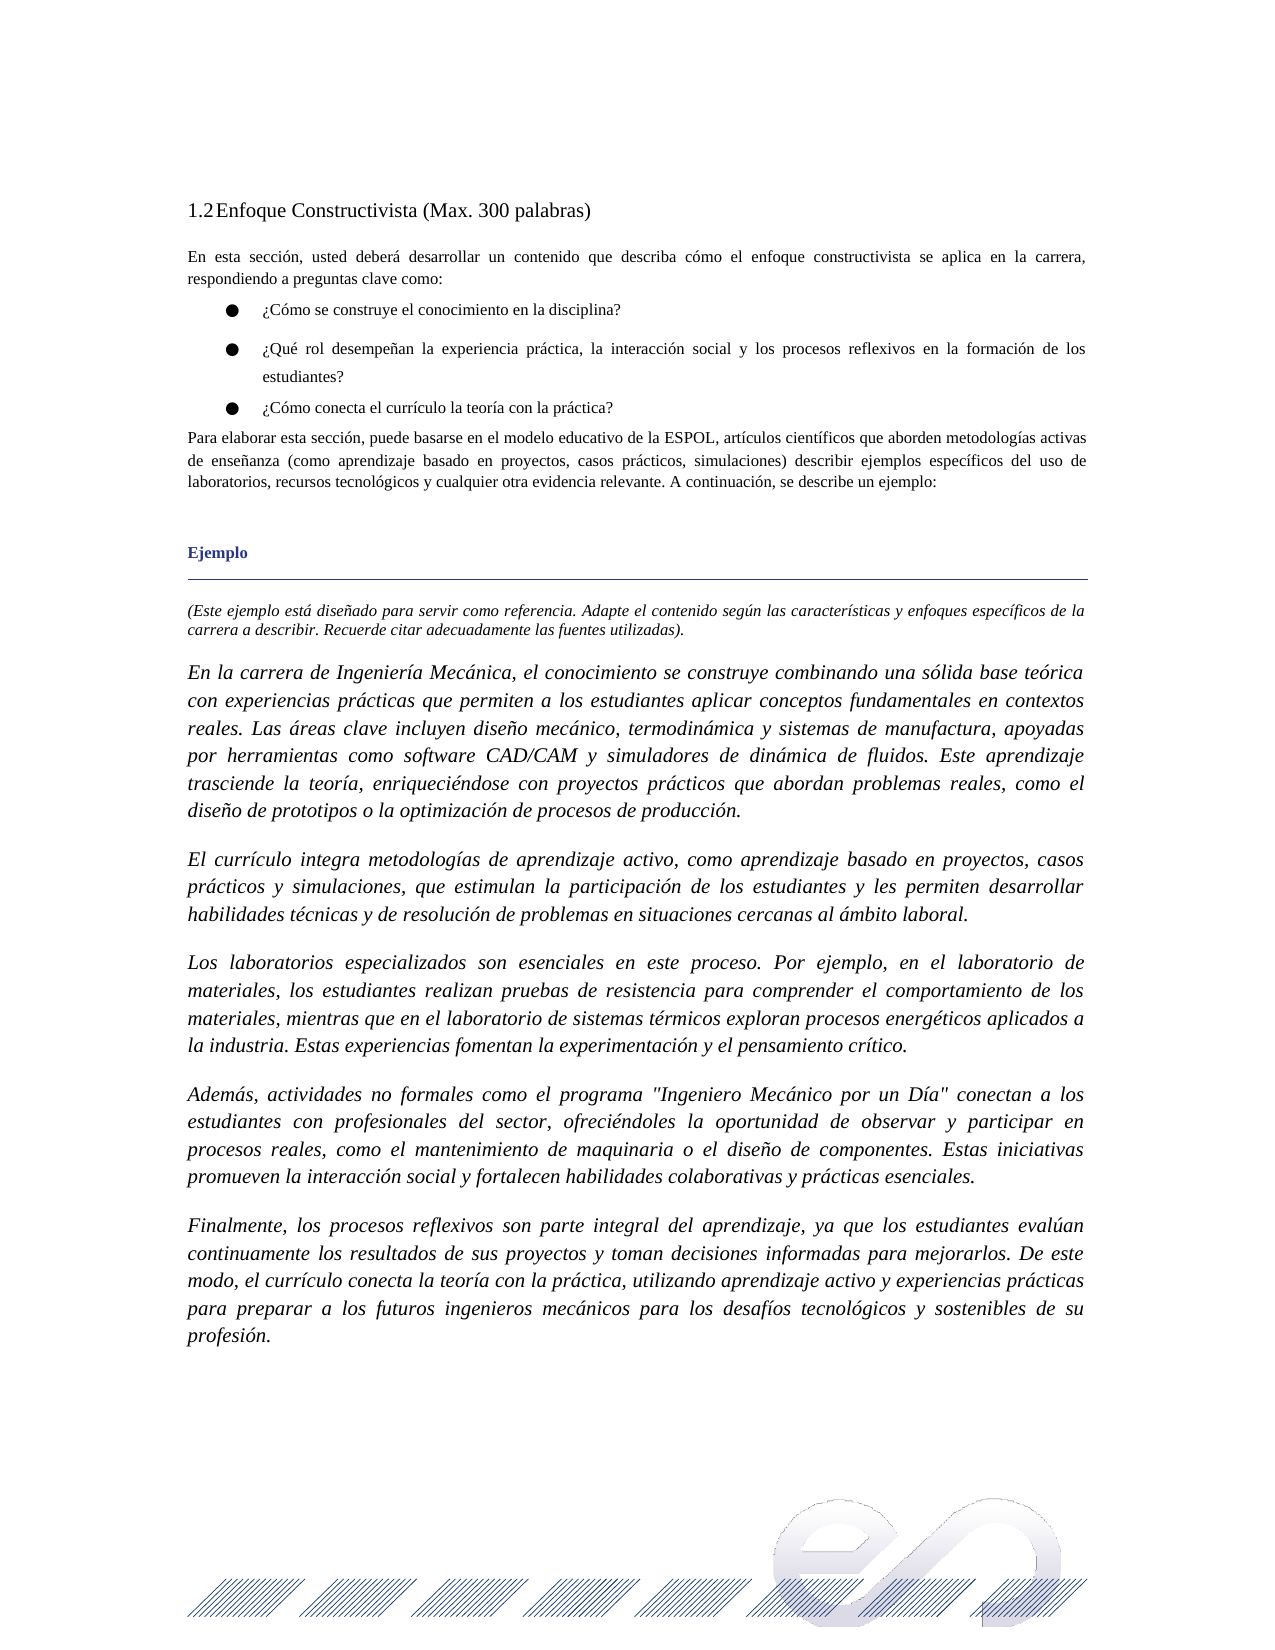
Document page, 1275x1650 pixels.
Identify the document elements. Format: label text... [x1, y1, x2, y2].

list Enfoque Constructivista (Max. 300 palabras) [187, 198, 1087, 222]
text Finalmente, los procesos reflexivos son parte integral del aprendizaje, ya que los estudiantes evalúan continuamente los resultados de sus proyectos y toman decisiones informadas para mejorarlos. De este modo, el currículo conecta la teoría con la práctica, utilizando aprendizaje activo y experiencias prácticas para preparar a los futuros ingenieros mecánicos para los desafíos tecnológicos y sostenibles de su profesión. [187, 1213, 1087, 1347]
picture [772, 1496, 1061, 1627]
text Los laboratorios especializados son esenciales en este proceso. Por ejemplo, en el laboratorio de materiales, los estudiantes realizan pruebas de resistencia para comprender el comportamiento de los materiales, mientras que en el laboratorio de sistemas térmicos exploran procesos energéticos aplicados a la industria. Estas experiencias fomentan la experimentación y el pensamiento crítico. [187, 950, 1087, 1057]
list ¿Cómo conecta el currículo la teoría con la práctica? [225, 389, 1087, 423]
list ¿Cómo se construye el conocimiento en la disciplina? [225, 291, 1087, 325]
text El currículo integra metodologías de aprendizaje activo, como aprendizaje basado en proyectos, casos prácticos y simulaciones, que estimulan la participación de los estudiantes y les permiten desarrollar habilidades técnicas y de resolución de problemas en situaciones cercanas al ámbito laboral. [187, 847, 1087, 926]
text Para elaborar esta sección, puede basarse en el modelo educativo de la ESPOL, artículos científicos que aborden metodologías activas de enseñanza (como aprendizaje basado en proyectos, casos prácticos, simulaciones) describir ejemplos específicos del uso de laboratorios, recursos tecnológicos y cualquier otra evidencia relevante. A continuación, se describe un ejemplo: [187, 428, 1087, 491]
text Ejemplo [187, 543, 1087, 579]
text (Este ejemplo está diseñado para servir como referencia. Adapte el contenido según las características y enfoques específicos de la carrera a describir. Recuerde citar adecuadamente las fuentes utilizadas). [187, 602, 1087, 639]
text En la carrera de Ingeniería Mecánica, el conocimiento se construye combinando una sólida base teórica con experiencias prácticas que permiten a los estudiantes aplicar conceptos fundamentales en contextos reales. Las áreas clave incluyen diseño mecánico, termodinámica y sistemas de manufactura, apoyadas por herramientas como software CAD/CAM y simuladores de dinámica de fluidos. Este aprendizaje trasciende la teoría, enriqueciéndose con proyectos prácticos que abordan problemas reales, como el diseño de prototipos o la optimización de procesos de producción. [187, 660, 1087, 822]
list ¿Qué rol desempeñan la experiencia práctica, la interacción social y los procesos reflexivos en la formación de los estudiantes? [225, 330, 1087, 386]
text En esta sección, usted deberá desarrollar un contenido que describa cómo el enfoque constructivista se aplica en la carrera, respondiendo a preguntas clave como: [187, 247, 1087, 288]
text Además, actividades no formales como el programa "Ingeniero Mecánico por un Día" conectan a los estudiantes con profesionales del sector, ofreciéndoles la oportunidad de observar y participar en procesos reales, como el mantenimiento de maquinaria o el diseño de componentes. Estas iniciativas promueven la interacción social y fortalecen habilidades colaborativas y prácticas esenciales. [187, 1082, 1087, 1188]
